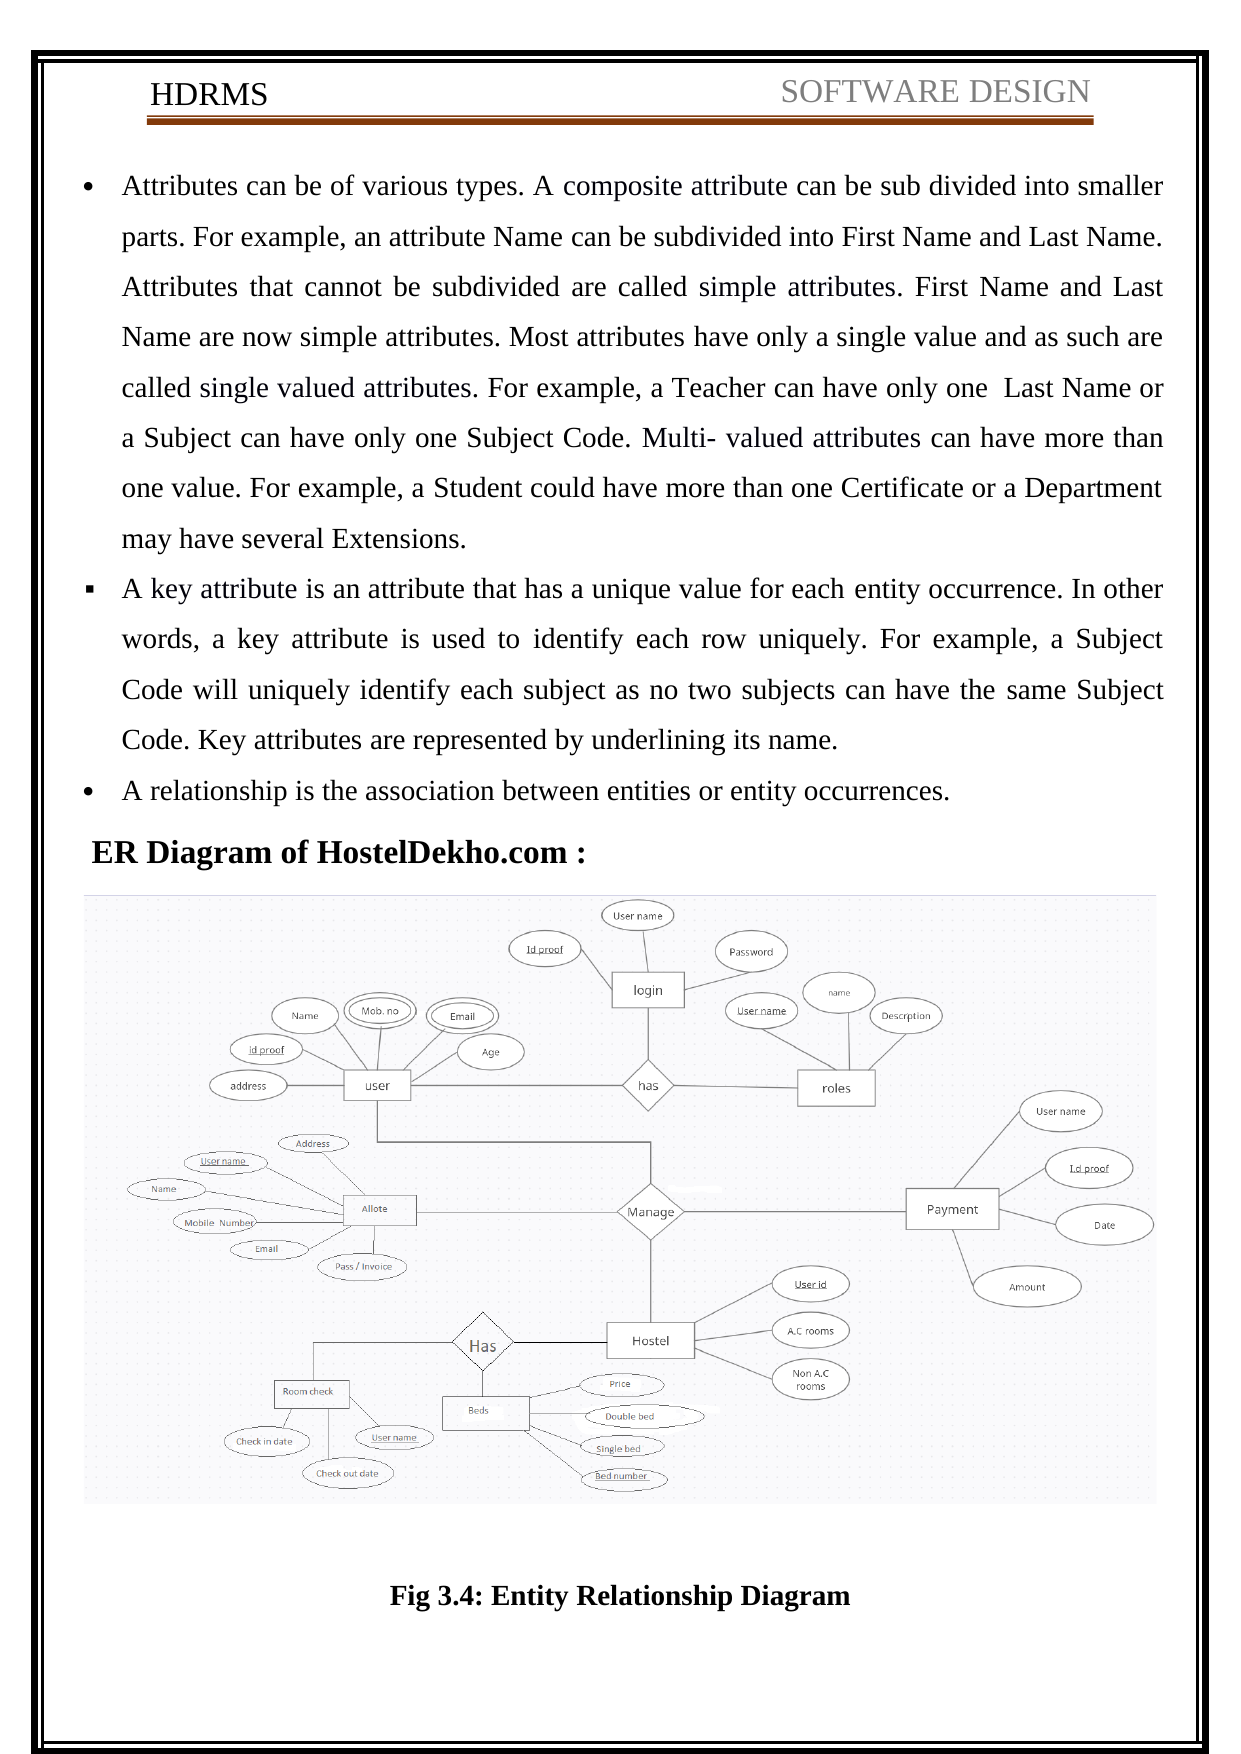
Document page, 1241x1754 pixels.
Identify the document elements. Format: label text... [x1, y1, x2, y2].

list A key attribute is an attribute that has a unique value for each entity occurrence. In other words, a key attribute is used to identify each row uniquely. For example, a Subject Code will uniquely identify each subject as no two subjects can have the same Subject Code. Key attributes are represented by underlining its name. [84, 571, 1164, 756]
list Attributes can be of various types. A composite attribute can be sub divided into smaller parts. For example, an attribute Name can be subdivided into First Name and Last Name. Attributes that cannot be subdivided are called simple attributes. First Name and Last Name are now simple attributes. Most attributes have only a single value and as such are called single valued attributes. For example, a Teacher can have only one Last Name or a Subject can have only one Subject Code. Multi- valued attributes can have more than one value. For example, a Student could have more than one Certificate or a Department may have several Extensions. [84, 168, 1164, 554]
subtitle ER Diagram of HostelDekho.com : [91, 832, 1196, 870]
picture [83, 894, 1157, 1504]
text Fig 3.4: Entity Relationship Diagram [44, 1578, 1196, 1612]
list A relationship is the association between entities or entity occurrences. [84, 773, 1164, 806]
